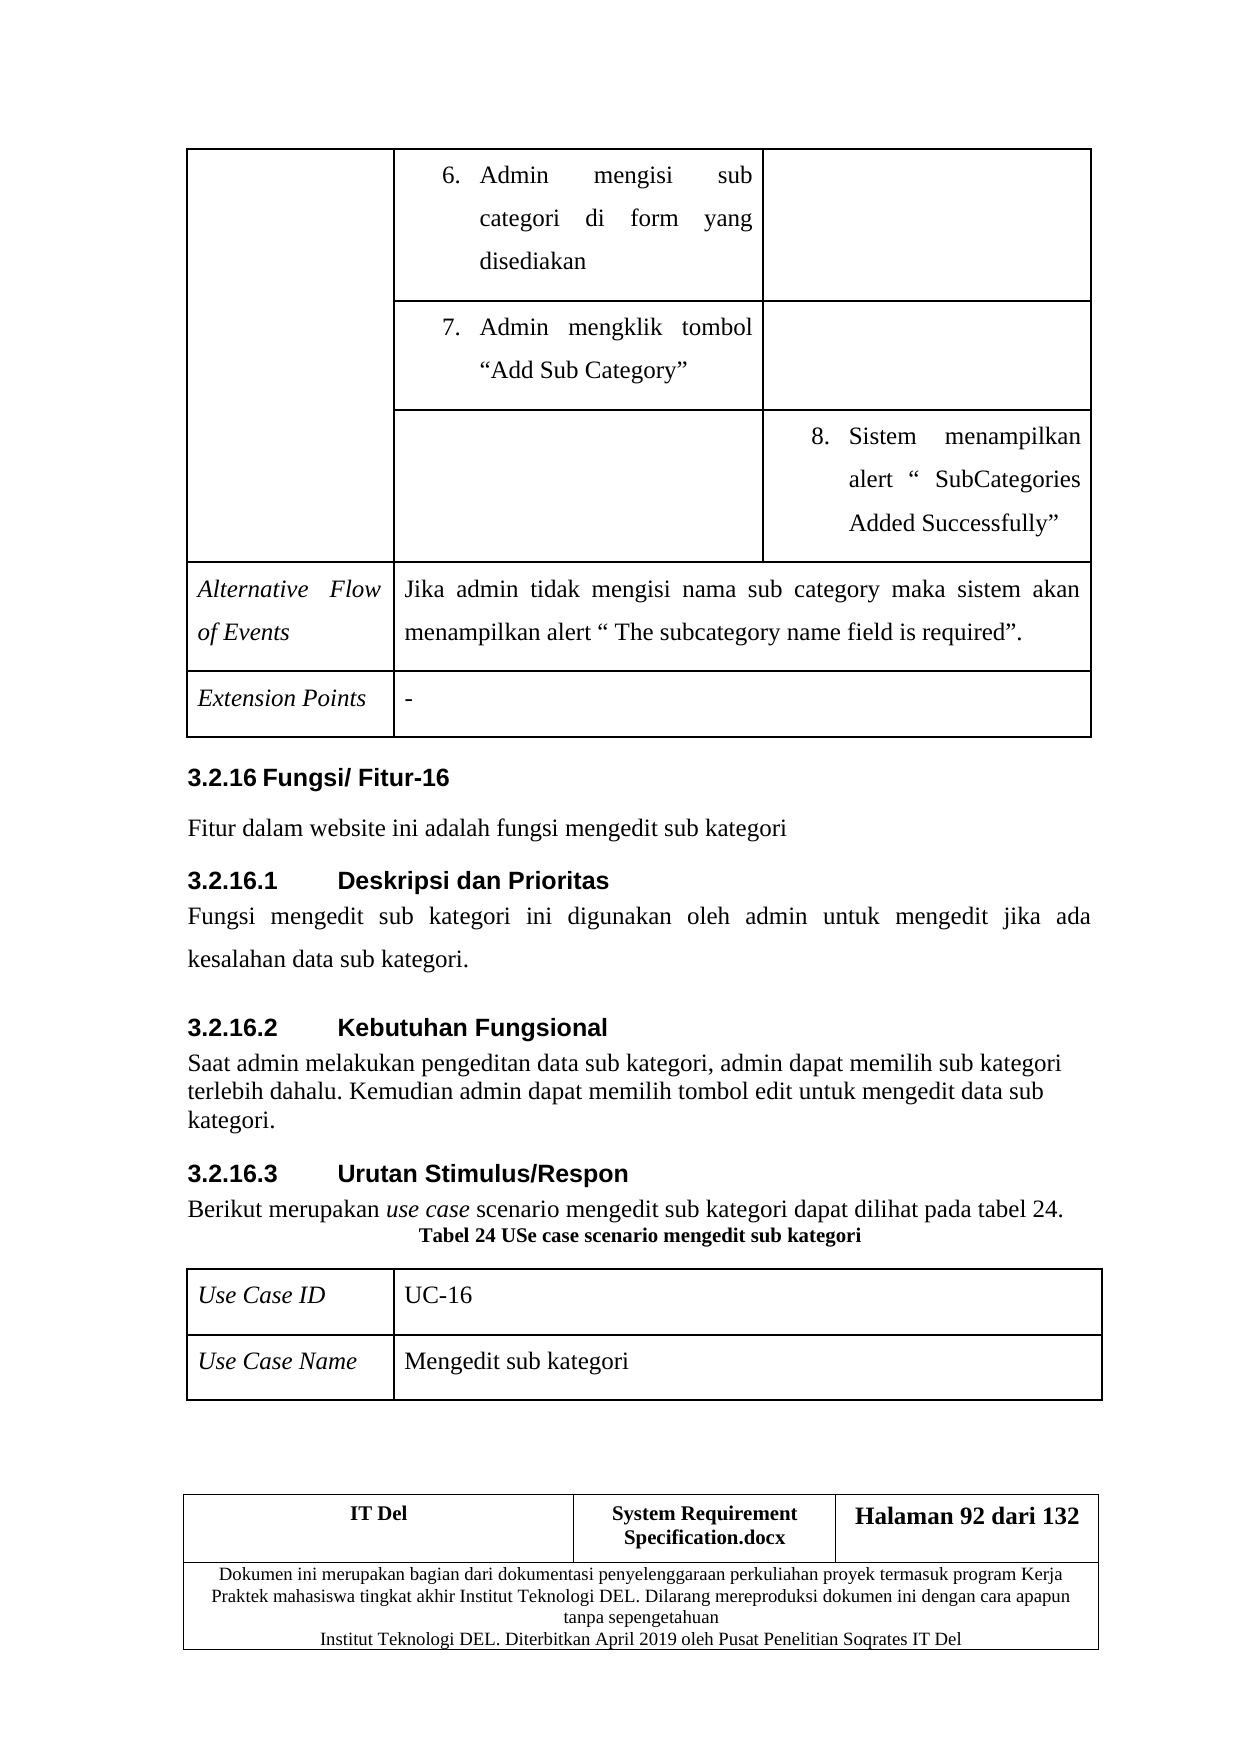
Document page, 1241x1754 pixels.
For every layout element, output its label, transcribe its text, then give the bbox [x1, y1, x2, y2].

table_cell [395, 411, 762, 561]
table_cell Use Case Name [188, 1336, 393, 1399]
table_cell Extension Points [188, 672, 393, 736]
table_cell Sistem menampilkan alert “ SubCategories Added Successfully” [764, 411, 1090, 561]
text Saat admin melakukan pengeditan data sub kategori, admin dapat memilih sub kategori terlebih dahalu. Kemudian admin dapat memilih tombol edit untuk mengedit data sub kategori. [187, 1048, 1092, 1134]
text Fitur dalam website ini adalah fungsi mengedit sub kategori [187, 813, 1092, 841]
subtitle Deskripsi dan Prioritas [187, 866, 1092, 895]
subtitle Urutan Stimulus/Respon [187, 1159, 1092, 1188]
table_cell Jika admin tidak mengisi nama sub category maka sistem akan menampilkan alert “ The subcategory name field is required”. [395, 563, 1090, 670]
table_cell Admin mengklik tombol “Add Sub Category” [395, 302, 762, 409]
table_header Use Case ID [188, 1270, 393, 1333]
text Berikut merupakan use case scenario mengedit sub kategori dapat dilihat pada tabel 24. [187, 1194, 1092, 1223]
subtitle Fungsi/ Fitur-16 [187, 763, 1092, 792]
table_cell Admin mengisi sub categori di form yang disediakan [395, 150, 762, 300]
table_cell - [395, 672, 1090, 736]
table_cell [764, 302, 1090, 409]
text Tabel 24 USe case scenario mengedit sub kategori [187, 1223, 1092, 1247]
table_cell Mengedit sub kategori [395, 1336, 1101, 1399]
subtitle Kebutuhan Fungsional [187, 1013, 1092, 1041]
text Fungsi mengedit sub kategori ini digunakan oleh admin untuk mengedit jika ada kesalahan data sub kategori. [187, 901, 1092, 973]
table_cell Alternative Flow of Events [188, 563, 393, 670]
table_header UC-16 [395, 1270, 1101, 1333]
table_cell [764, 150, 1090, 300]
